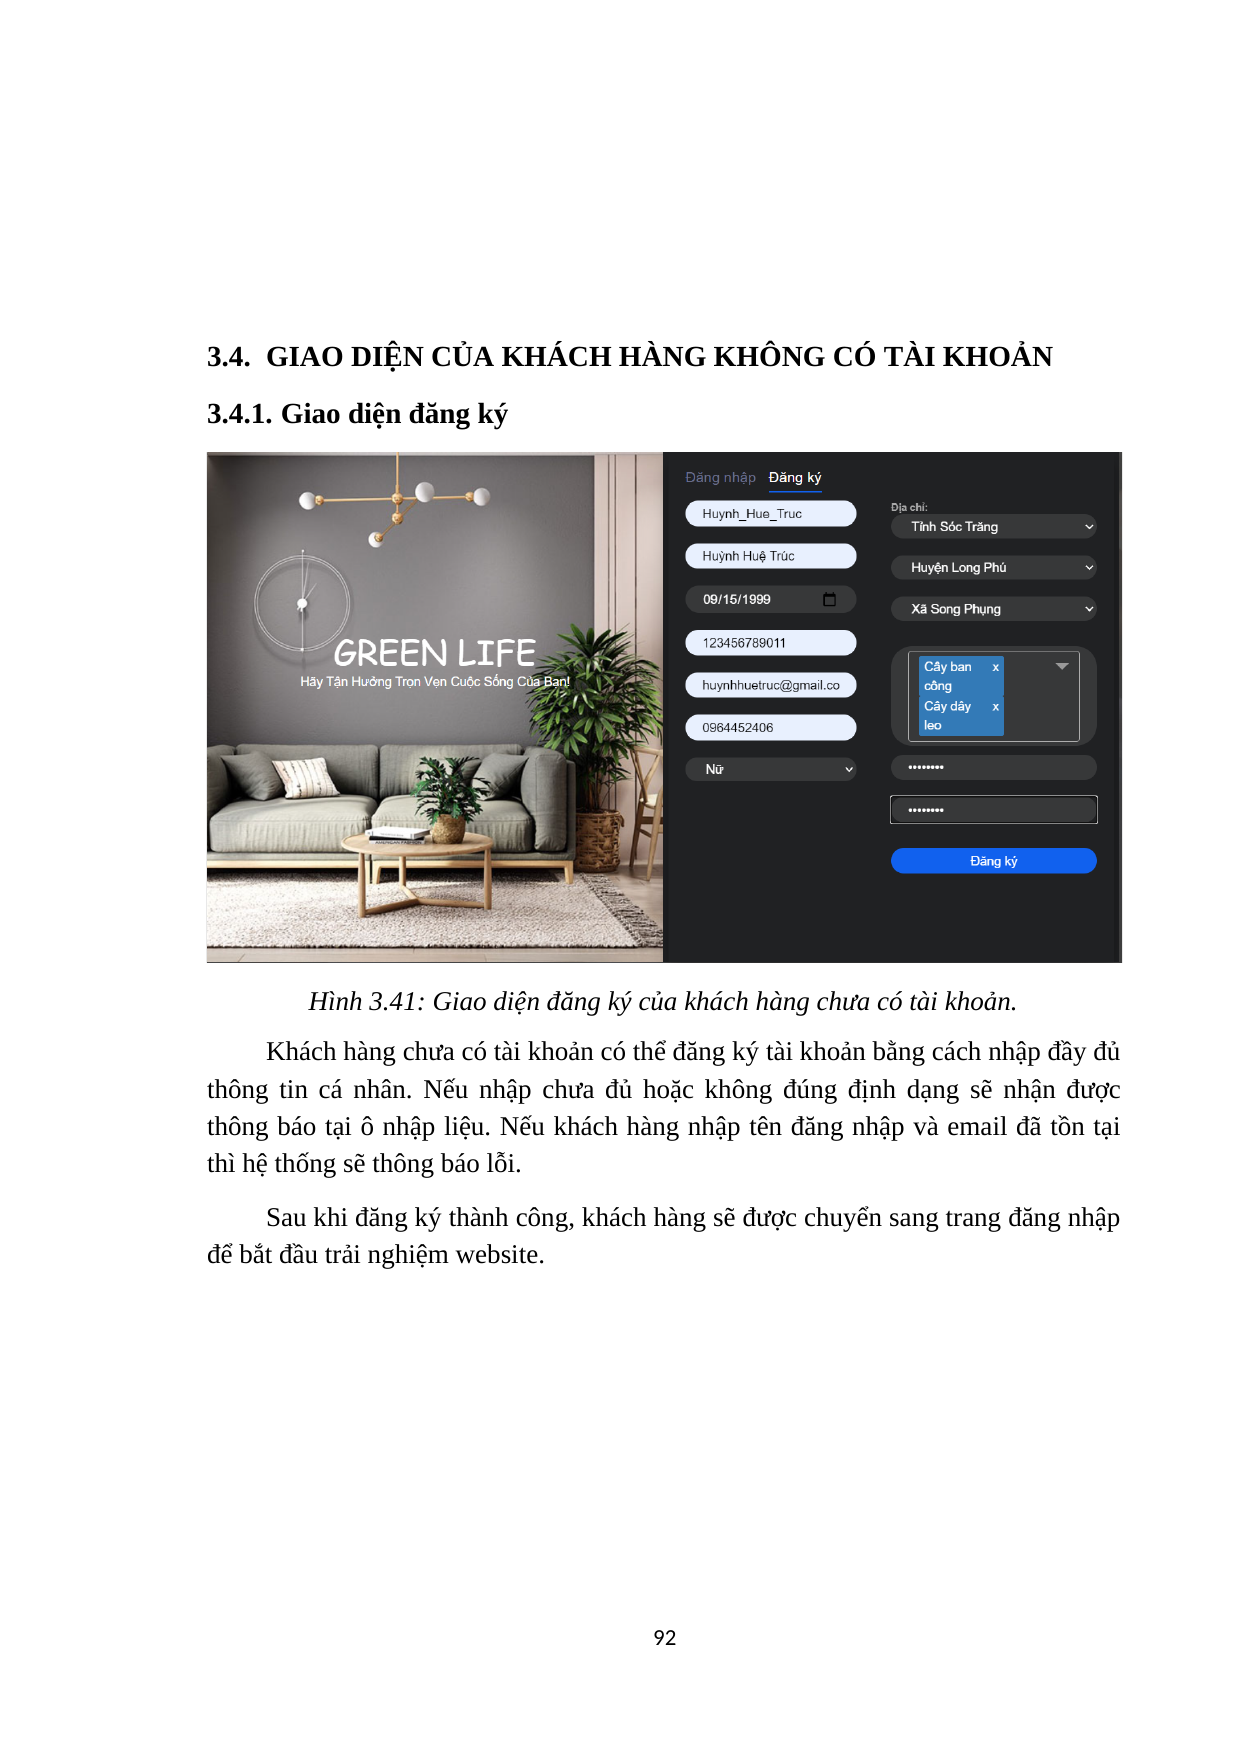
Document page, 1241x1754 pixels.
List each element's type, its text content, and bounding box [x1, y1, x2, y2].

list Giao diện đăng ký [207, 396, 1122, 429]
text Hình 3.41: Giao diện đăng ký của khách hàng chưa có tài khoản. [207, 985, 1122, 1016]
text Khách hàng chưa có tài khoản có thể đăng ký tài khoản bằng cách nhập đầy đủ thông tin cá nhân. Nếu nhập chưa đủ hoặc không đúng định dạng sẽ nhận được thông báo tại ô nhập liệu. Nếu khách hàng nhập tên đăng nhập và email đã tồn tại thì hệ thống sẽ thông báo lỗi. [207, 1035, 1122, 1178]
text Sau khi đăng ký thành công, khách hàng sẽ được chuyển sang trang đăng nhập để bắt đầu trải nghiệm website. [207, 1201, 1122, 1270]
picture [206, 452, 1123, 963]
list GIAO DIỆN CỦA KHÁCH HÀNG KHÔNG CÓ TÀI KHOẢN [207, 339, 1122, 373]
